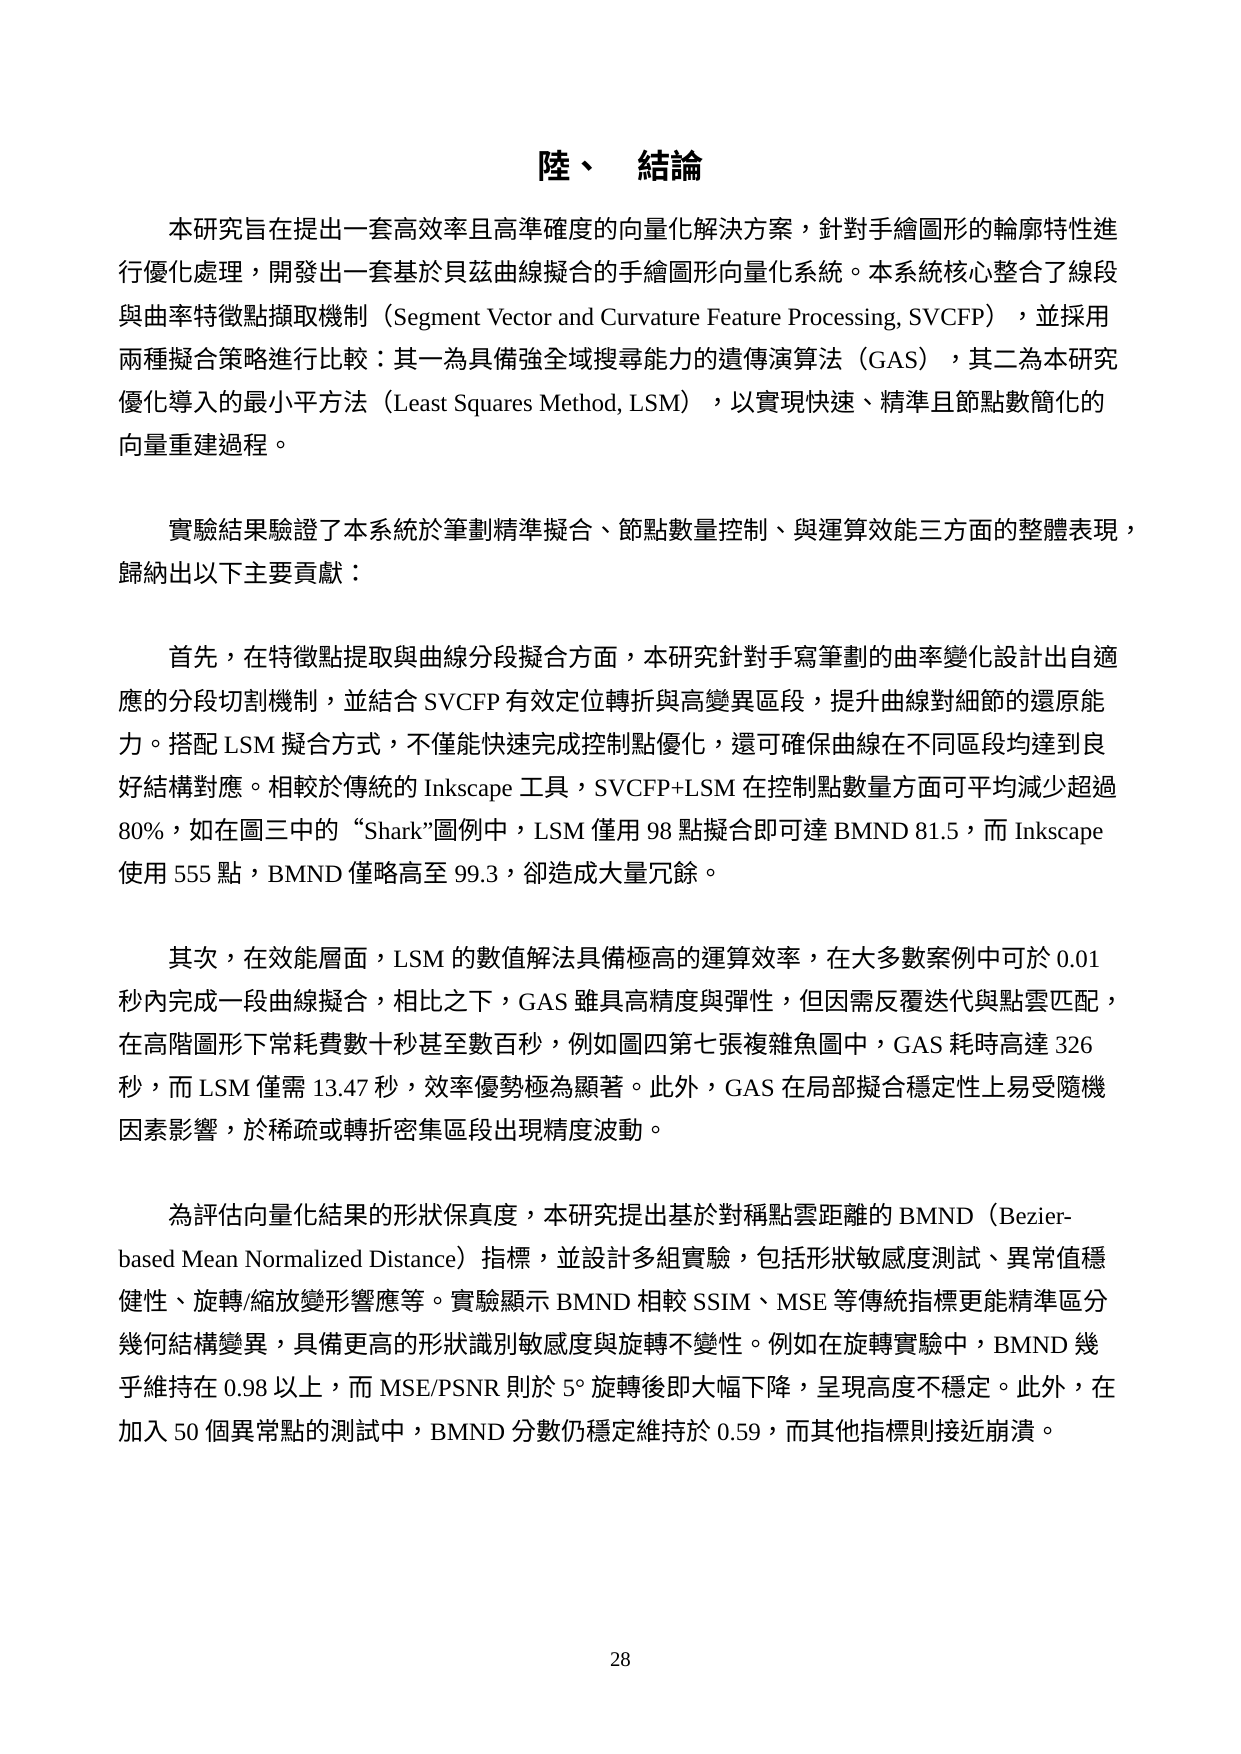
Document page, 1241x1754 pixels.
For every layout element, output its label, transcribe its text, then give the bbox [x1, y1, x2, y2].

text 為評估向量化結果的形狀保真度，本研究提出基於對稱點雲距離的 BMND（Bezier-based Mean Normalized Distance）指標，並設計多組實驗，包括形狀敏感度測試、異常值穩健性、旋轉/縮放變形響應等。實驗顯示 BMND 相較 SSIM、MSE 等傳統指標更能精準區分幾何結構變異，具備更高的形狀識別敏感度與旋轉不變性。例如在旋轉實驗中，BMND 幾乎維持在 0.98 以上，而 MSE/PSNR 則於 5° 旋轉後即大幅下降，呈現高度不穩定。此外，在加入 50 個異常點的測試中，BMND 分數仍穩定維持於 0.59，而其他指標則接近崩潰。 [118, 1195, 1122, 1448]
text 首先，在特徵點提取與曲線分段擬合方面，本研究針對手寫筆劃的曲率變化設計出自適應的分段切割機制，並結合 SVCFP 有效定位轉折與高變異區段，提升曲線對細節的還原能力。搭配 LSM 擬合方式，不僅能快速完成控制點優化，還可確保曲線在不同區段均達到良好結構對應。相較於傳統的 Inkscape 工具，SVCFP+LSM 在控制點數量方面可平均減少超過 80%，如在圖三中的“Shark”圖例中，LSM 僅用 98 點擬合即可達 BMND 81.5，而 Inkscape 使用 555 點，BMND 僅略高至 99.3，卻造成大量冗餘。 [118, 637, 1122, 890]
subtitle 結論 [118, 127, 1122, 202]
text 其次，在效能層面，LSM 的數值解法具備極高的運算效率，在大多數案例中可於 0.01 秒內完成一段曲線擬合，相比之下，GAS 雖具高精度與彈性，但因需反覆迭代與點雲匹配，在高階圖形下常耗費數十秒甚至數百秒，例如圖四第七張複雜魚圖中，GAS 耗時高達 326 秒，而 LSM 僅需 13.47 秒，效率優勢極為顯著。此外，GAS 在局部擬合穩定性上易受隨機因素影響，於稀疏或轉折密集區段出現精度波動。 [118, 938, 1122, 1148]
text 本研究旨在提出一套高效率且高準確度的向量化解決方案，針對手繪圖形的輪廓特性進行優化處理，開發出一套基於貝茲曲線擬合的手繪圖形向量化系統。本系統核心整合了線段與曲率特徵點擷取機制（Segment Vector and Curvature Feature Processing, SVCFP），並採用兩種擬合策略進行比較：其一為具備強全域搜尋能力的遺傳演算法（GAS），其二為本研究優化導入的最小平方法（Least Squares Method, LSM），以實現快速、精準且節點數簡化的向量重建過程。 [118, 209, 1122, 462]
text 實驗結果驗證了本系統於筆劃精準擬合、節點數量控制、與運算效能三方面的整體表現，歸納出以下主要貢獻： [118, 509, 1122, 590]
